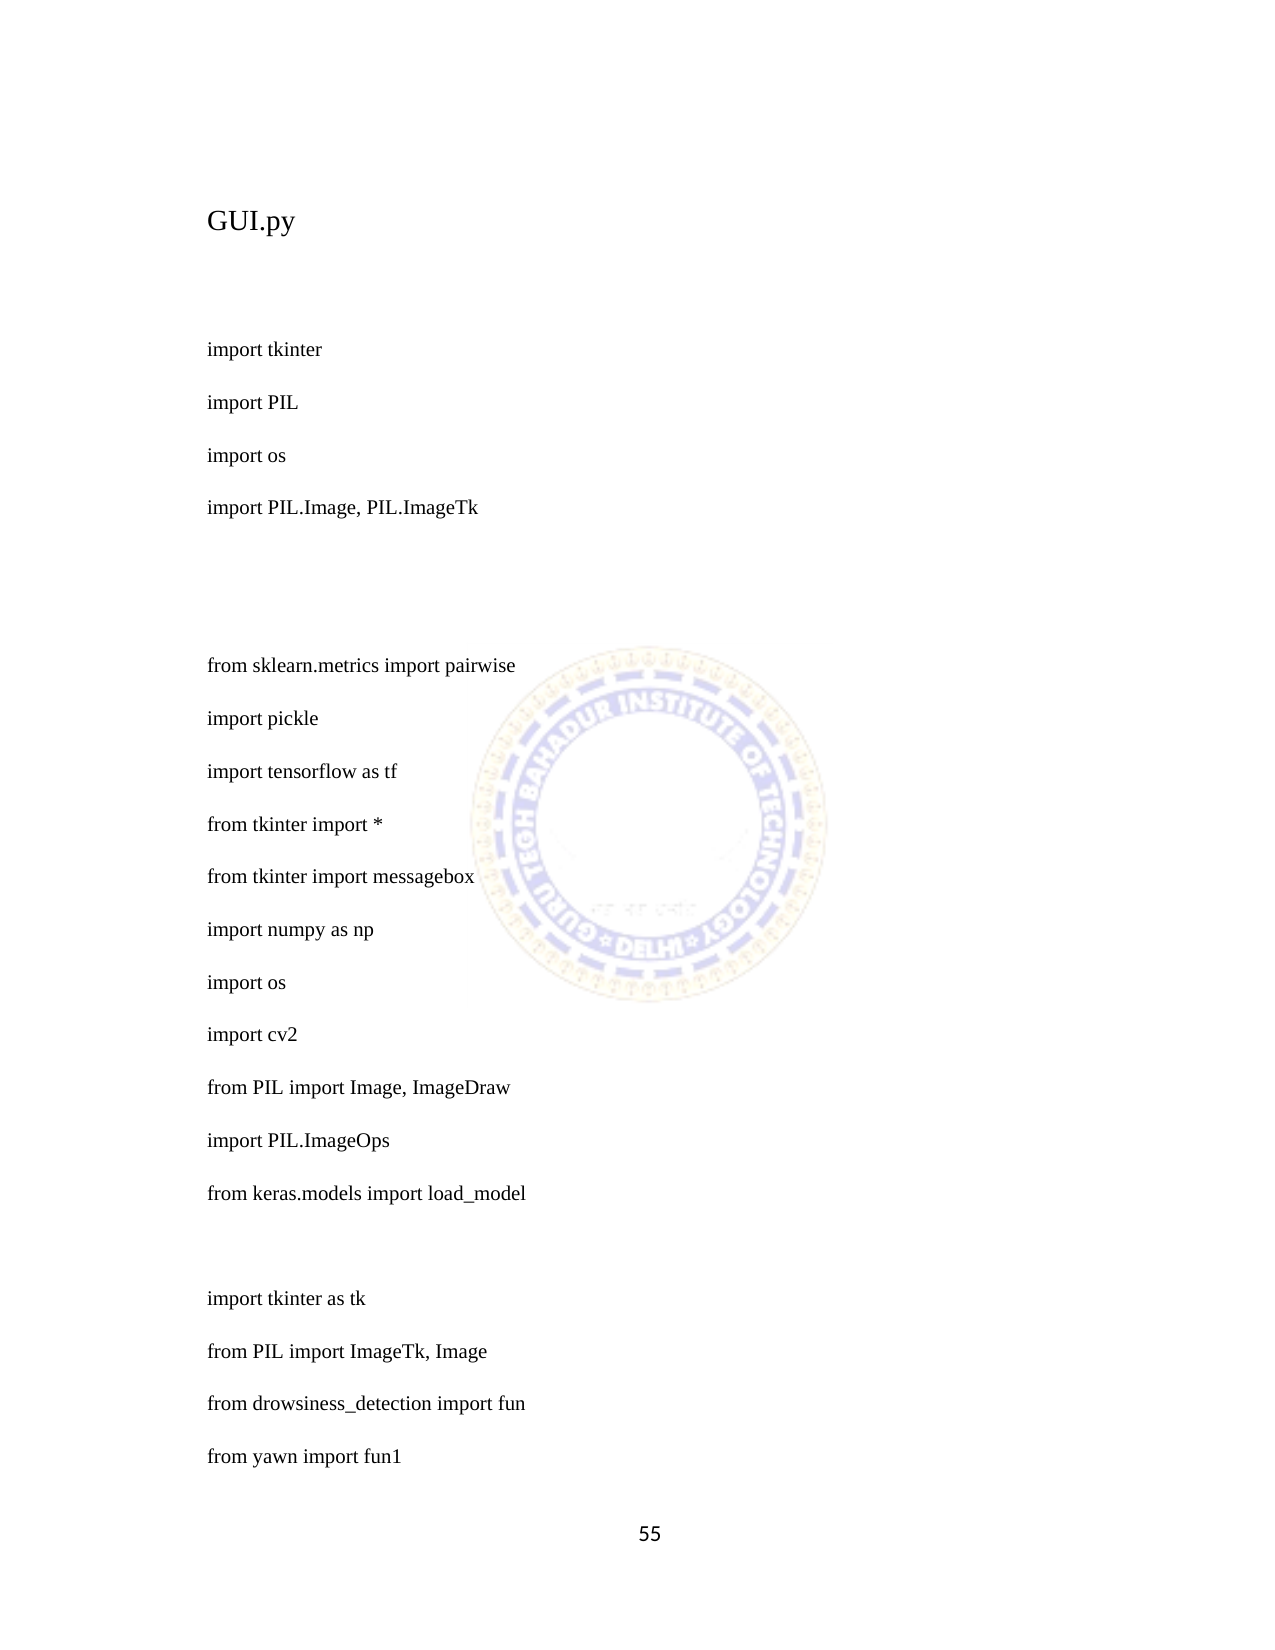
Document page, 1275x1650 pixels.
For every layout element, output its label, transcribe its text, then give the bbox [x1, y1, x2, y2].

text GUI.py [207, 203, 1093, 237]
text import tkinter [207, 337, 1093, 361]
text import cv2 [207, 1022, 1093, 1046]
text import PIL.Image, PIL.ImageTk [207, 495, 1093, 519]
text import pickle [207, 706, 1093, 730]
text from keras.models import load_model [207, 1181, 1093, 1204]
text import numpy as np [207, 917, 1093, 941]
text import os [207, 970, 1093, 994]
text from PIL import ImageTk, Image [207, 1339, 1093, 1363]
text from yawn import fun1 [207, 1444, 1093, 1468]
text from PIL import Image, ImageDraw [207, 1075, 1093, 1099]
text from tkinter import * [207, 812, 1093, 836]
text import tensorflow as tf [207, 759, 1093, 783]
text from sklearn.metrics import pairwise [207, 653, 1093, 677]
text import tkinter as tk [207, 1286, 1093, 1310]
text import os [207, 443, 1093, 467]
text from tkinter import messagebox [207, 864, 1093, 888]
text import PIL.ImageOps [207, 1128, 1093, 1152]
text from drowsiness_detection import fun [207, 1391, 1093, 1415]
text import PIL [207, 390, 1093, 414]
